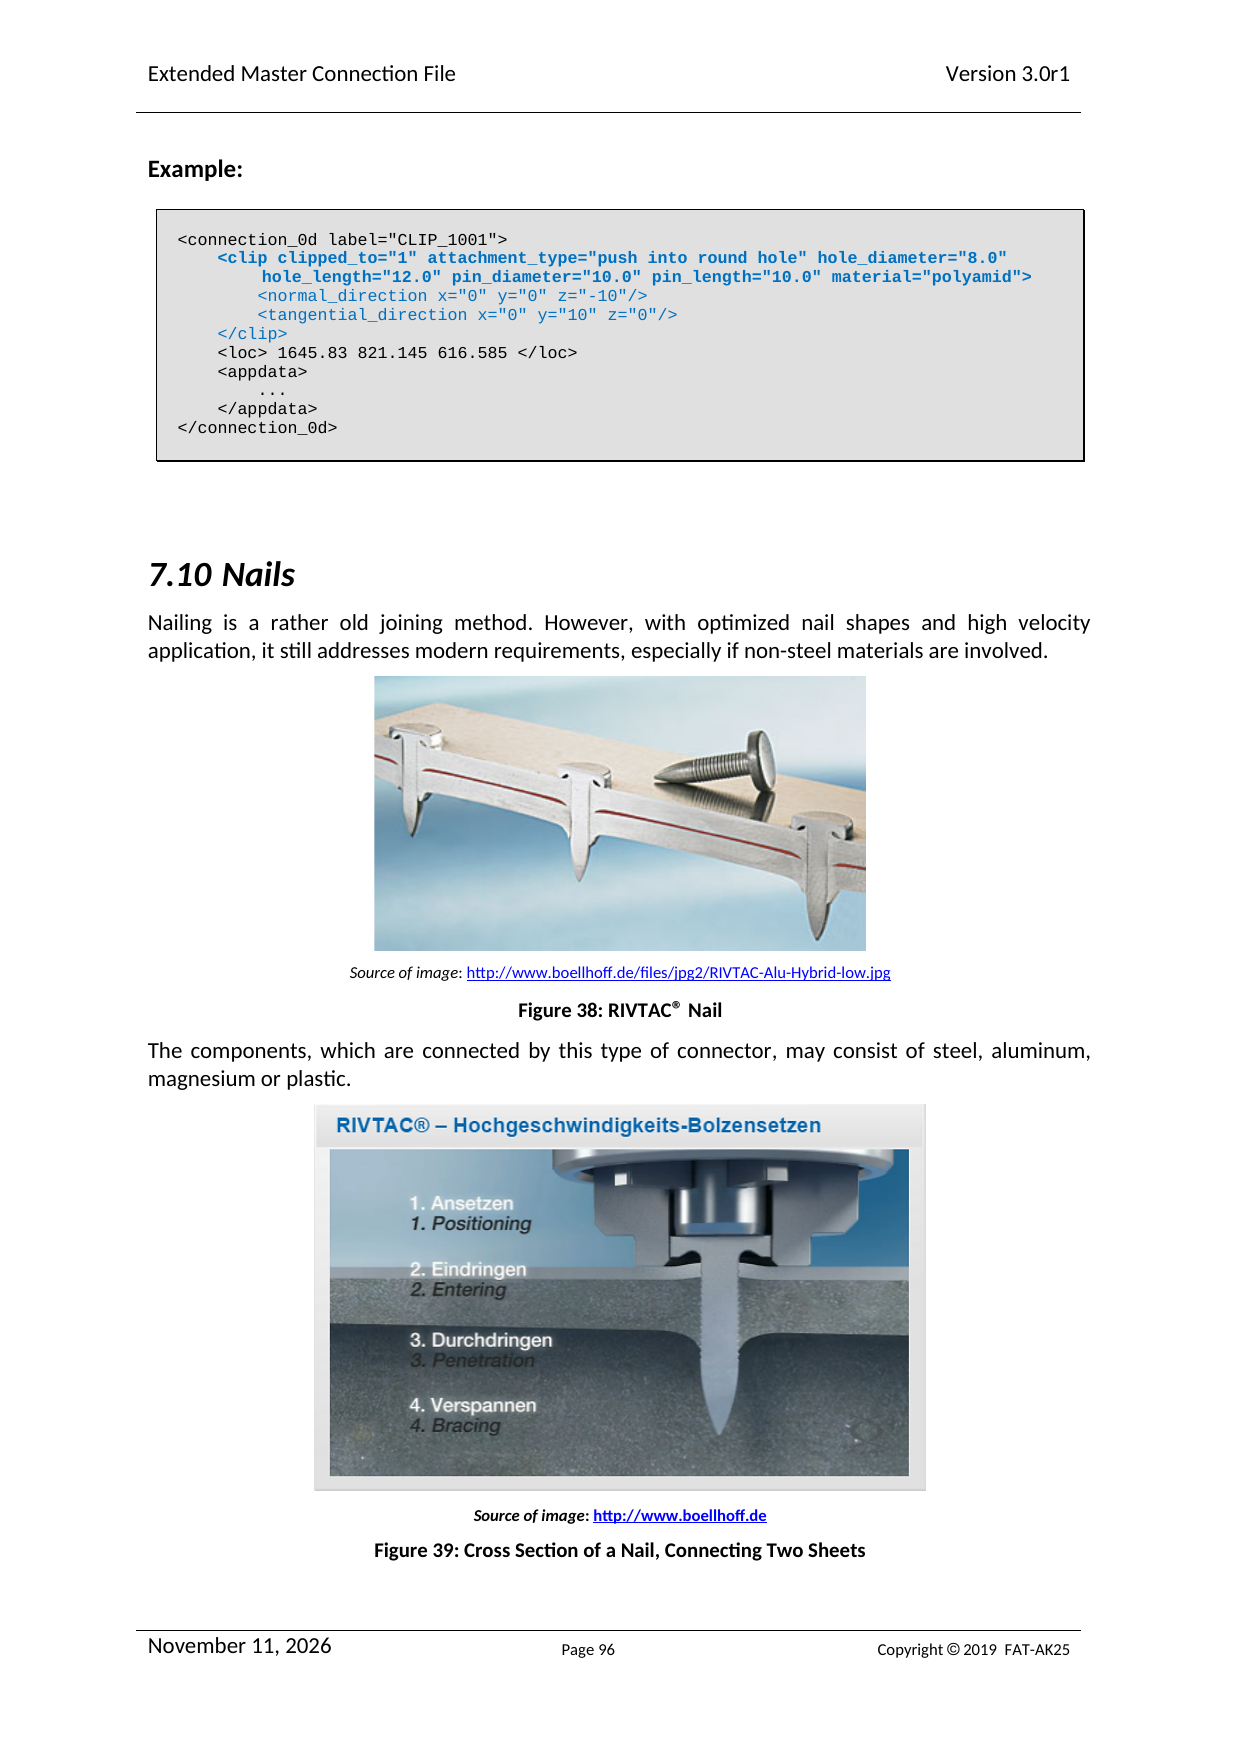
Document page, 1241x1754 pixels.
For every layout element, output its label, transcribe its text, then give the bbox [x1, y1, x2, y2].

text </appdata> [157, 398, 1083, 417]
text Figure 39: Cross Section of a Nail, Connecting Two Sheets [148, 1538, 1092, 1563]
picture [374, 676, 866, 951]
text <connection_0d label="CLIP_1001"> [157, 228, 1083, 247]
text Figure 38: RIVTAC® Nail [148, 996, 1092, 1023]
text ... [157, 379, 1083, 398]
text <normal_direction x="0" y="0" z="-10"/> [157, 284, 1083, 303]
text <tangential_direction x="0" y="10" z="0"/> [157, 303, 1083, 322]
text Source of image: http://www.boellhoff.de [148, 1505, 1092, 1525]
text Example: [148, 154, 1092, 184]
text Nailing is a rather old joining method. However, with optimized nail shapes and high velocity application, it still addresses modern requirements, especially if non-steel materials are involved. [148, 608, 1092, 664]
text </connection_0d> [157, 417, 1083, 435]
text The components, which are connected by this type of connector, may consist of steel, aluminum, magnesium or plastic. [148, 1036, 1092, 1092]
text Source of image: http://www.boellhoff.de/files/jpg2/RIVTAC-Alu-Hybrid-low.jpg [148, 963, 1092, 983]
text <clip clipped_to="1" attachment_type="push into round hole" hole_diameter="8.0" hole_length="12.0" pin_diameter="10.0" pin_length="10.0" material="polyamid"> [157, 247, 1083, 284]
text <appdata> [157, 360, 1083, 379]
text <loc> 1645.83 821.145 616.585 </loc> [157, 341, 1083, 360]
picture [314, 1104, 926, 1491]
subtitle Nails [148, 552, 1092, 595]
text </clip> [157, 322, 1083, 341]
